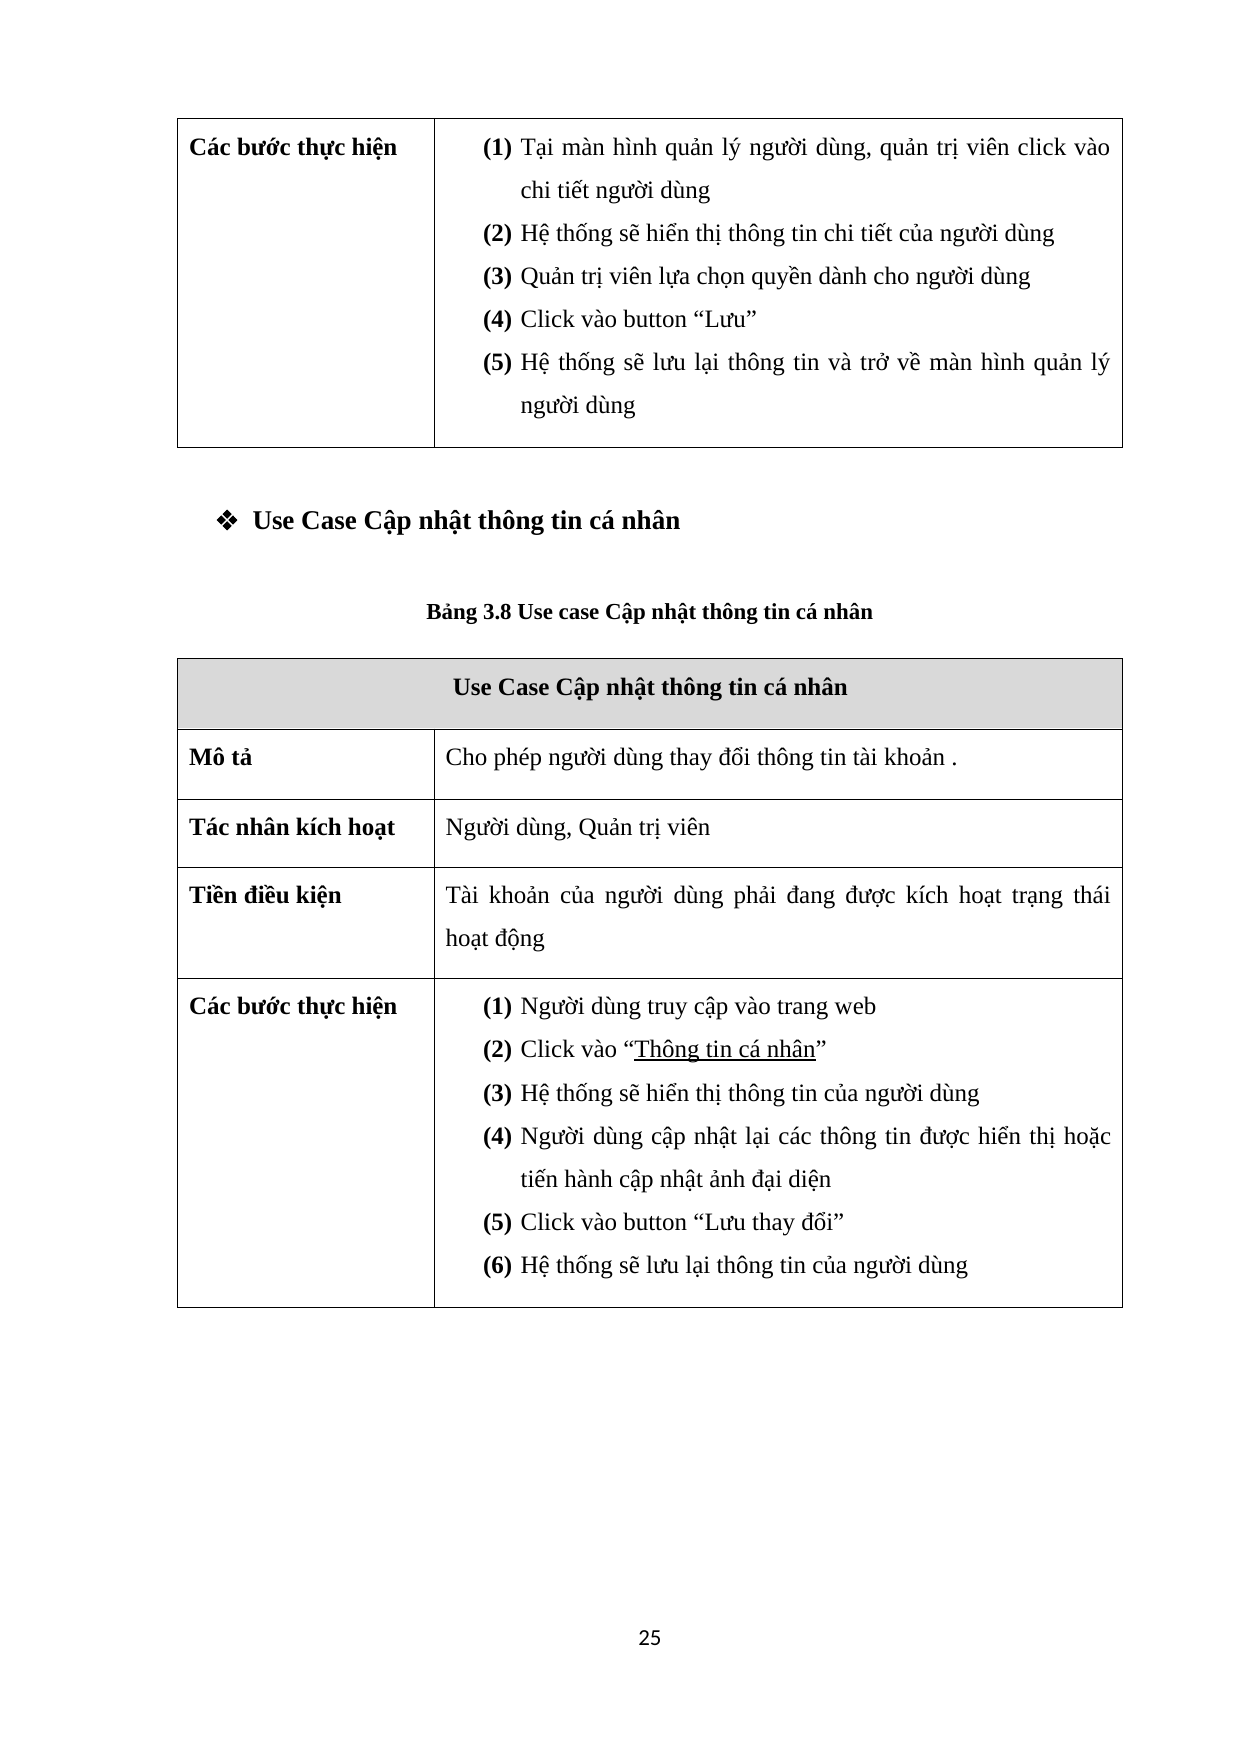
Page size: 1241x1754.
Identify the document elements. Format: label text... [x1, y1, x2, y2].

table_cell Các bước thực hiện [178, 979, 434, 1307]
table_cell Cho phép người dùng thay đổi thông tin tài khoản . [435, 730, 1122, 799]
table_cell Tác nhân kích hoạt [178, 800, 434, 867]
list Use Case Cập nhật thông tin cá nhân [215, 504, 1122, 536]
table_cell Người dùng, Quản trị viên [435, 800, 1122, 867]
table_cell Mô tả [178, 730, 434, 799]
table_header Use Case Cập nhật thông tin cá nhân [178, 659, 1122, 728]
table_cell Tiền điều kiện [178, 868, 434, 978]
table_cell Người dùng truy cập vào trang web Click vào “Thông tin cá nhân” Hệ thống sẽ hiển thị thông tin của người dùng Người dùng cập nhật lại các thông tin được hiển thị hoặc tiến hành cập nhật ảnh đại diện Click vào button “Lưu thay đổi” Hệ thống sẽ lưu lại thông tin của người dùng [435, 979, 1122, 1307]
text Bảng 3.8 Use case Cập nhật thông tin cá nhân [177, 598, 1122, 624]
table_cell Tài khoản của người dùng phải đang được kích hoạt trạng thái hoạt động [435, 868, 1122, 978]
table_cell Tại màn hình quản lý người dùng, quản trị viên click vào chi tiết người dùng Hệ thống sẽ hiển thị thông tin chi tiết của người dùng Quản trị viên lựa chọn quyền dành cho người dùng Click vào button “Lưu” Hệ thống sẽ lưu lại thông tin và trở về màn hình quản lý người dùng [435, 119, 1122, 447]
table_cell Các bước thực hiện [178, 119, 434, 447]
